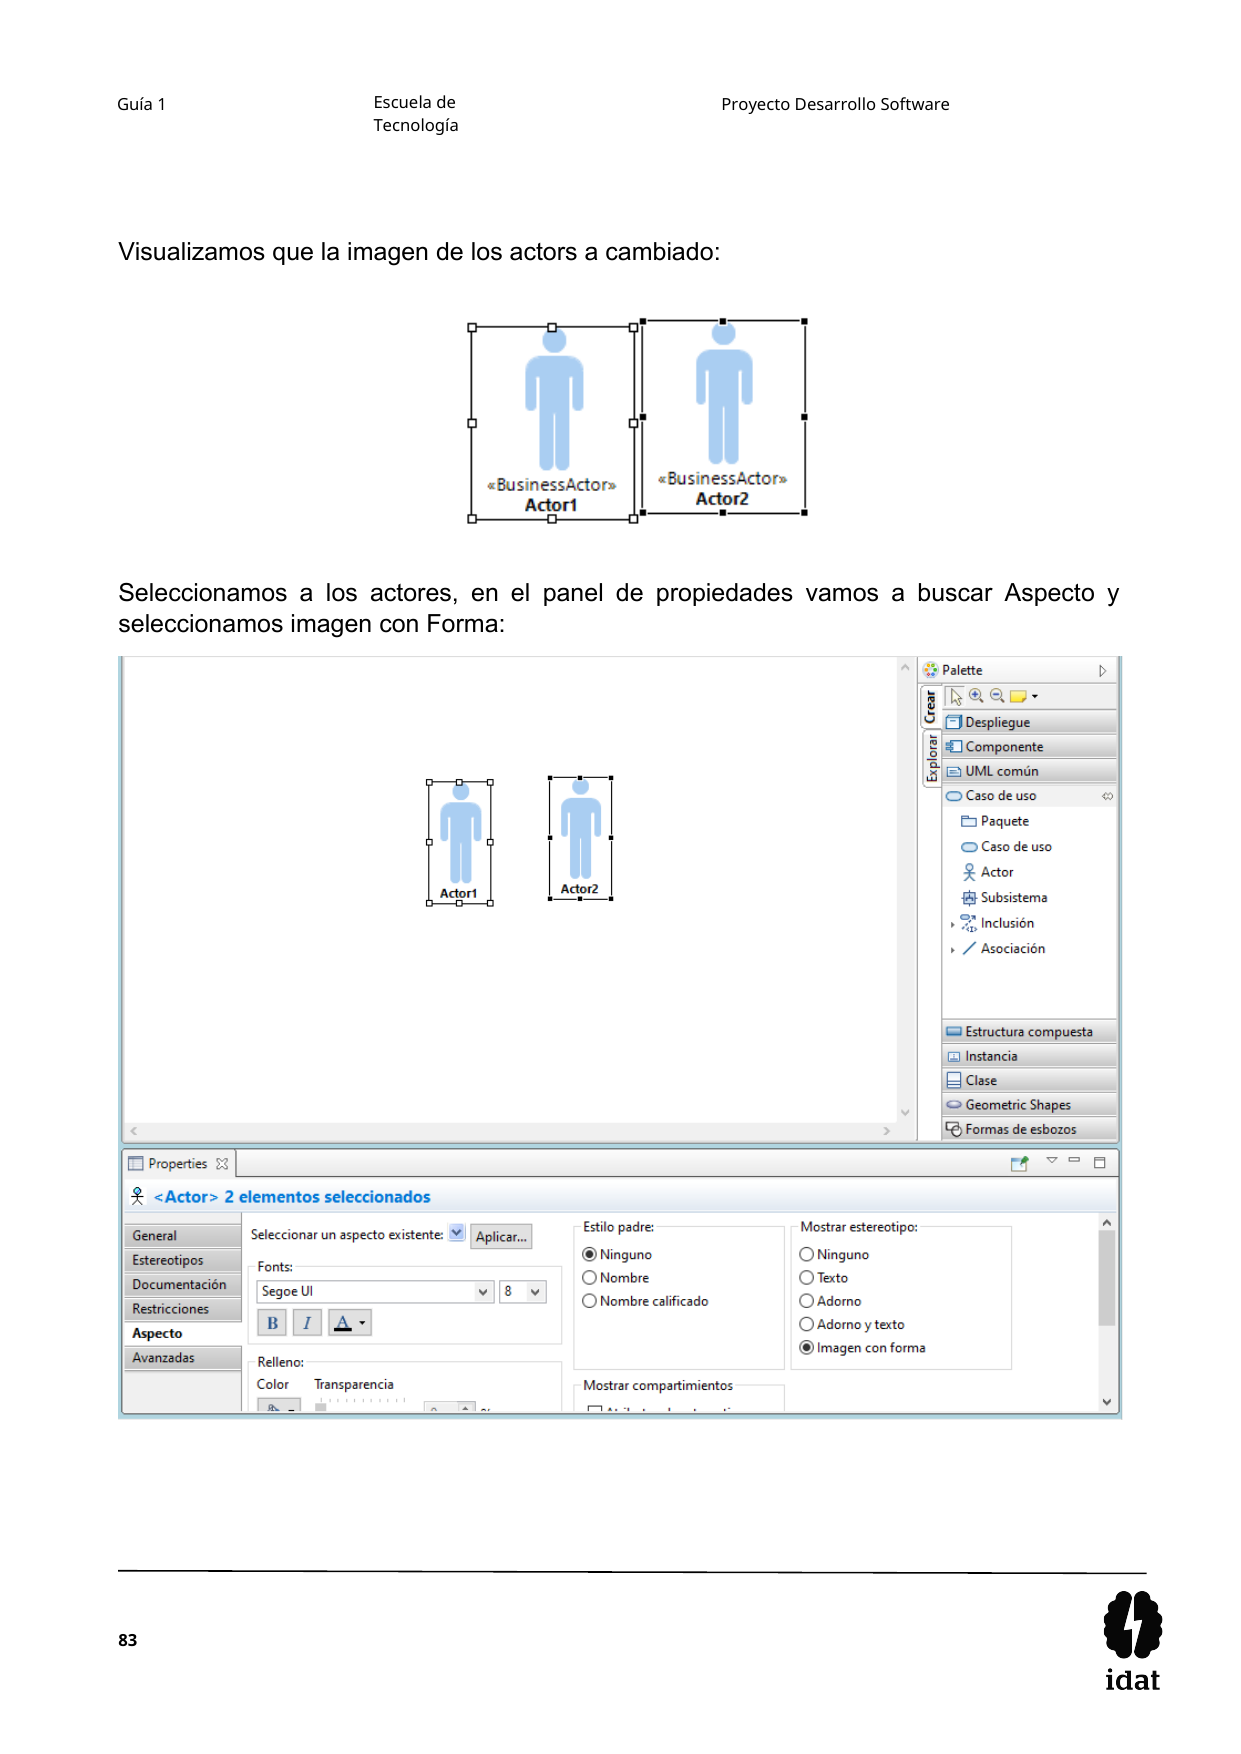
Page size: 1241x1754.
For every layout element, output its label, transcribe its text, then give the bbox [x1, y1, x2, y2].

picture [118, 656, 1123, 1420]
text Visualizamos que la imagen de los actors a cambiado: [118, 236, 1122, 265]
text Seleccionamos a los actores, en el panel de propiedades vamos a buscar Aspecto y seleccionamos imagen con Forma: [118, 578, 1122, 638]
picture [1103, 1591, 1163, 1690]
picture [405, 284, 835, 560]
